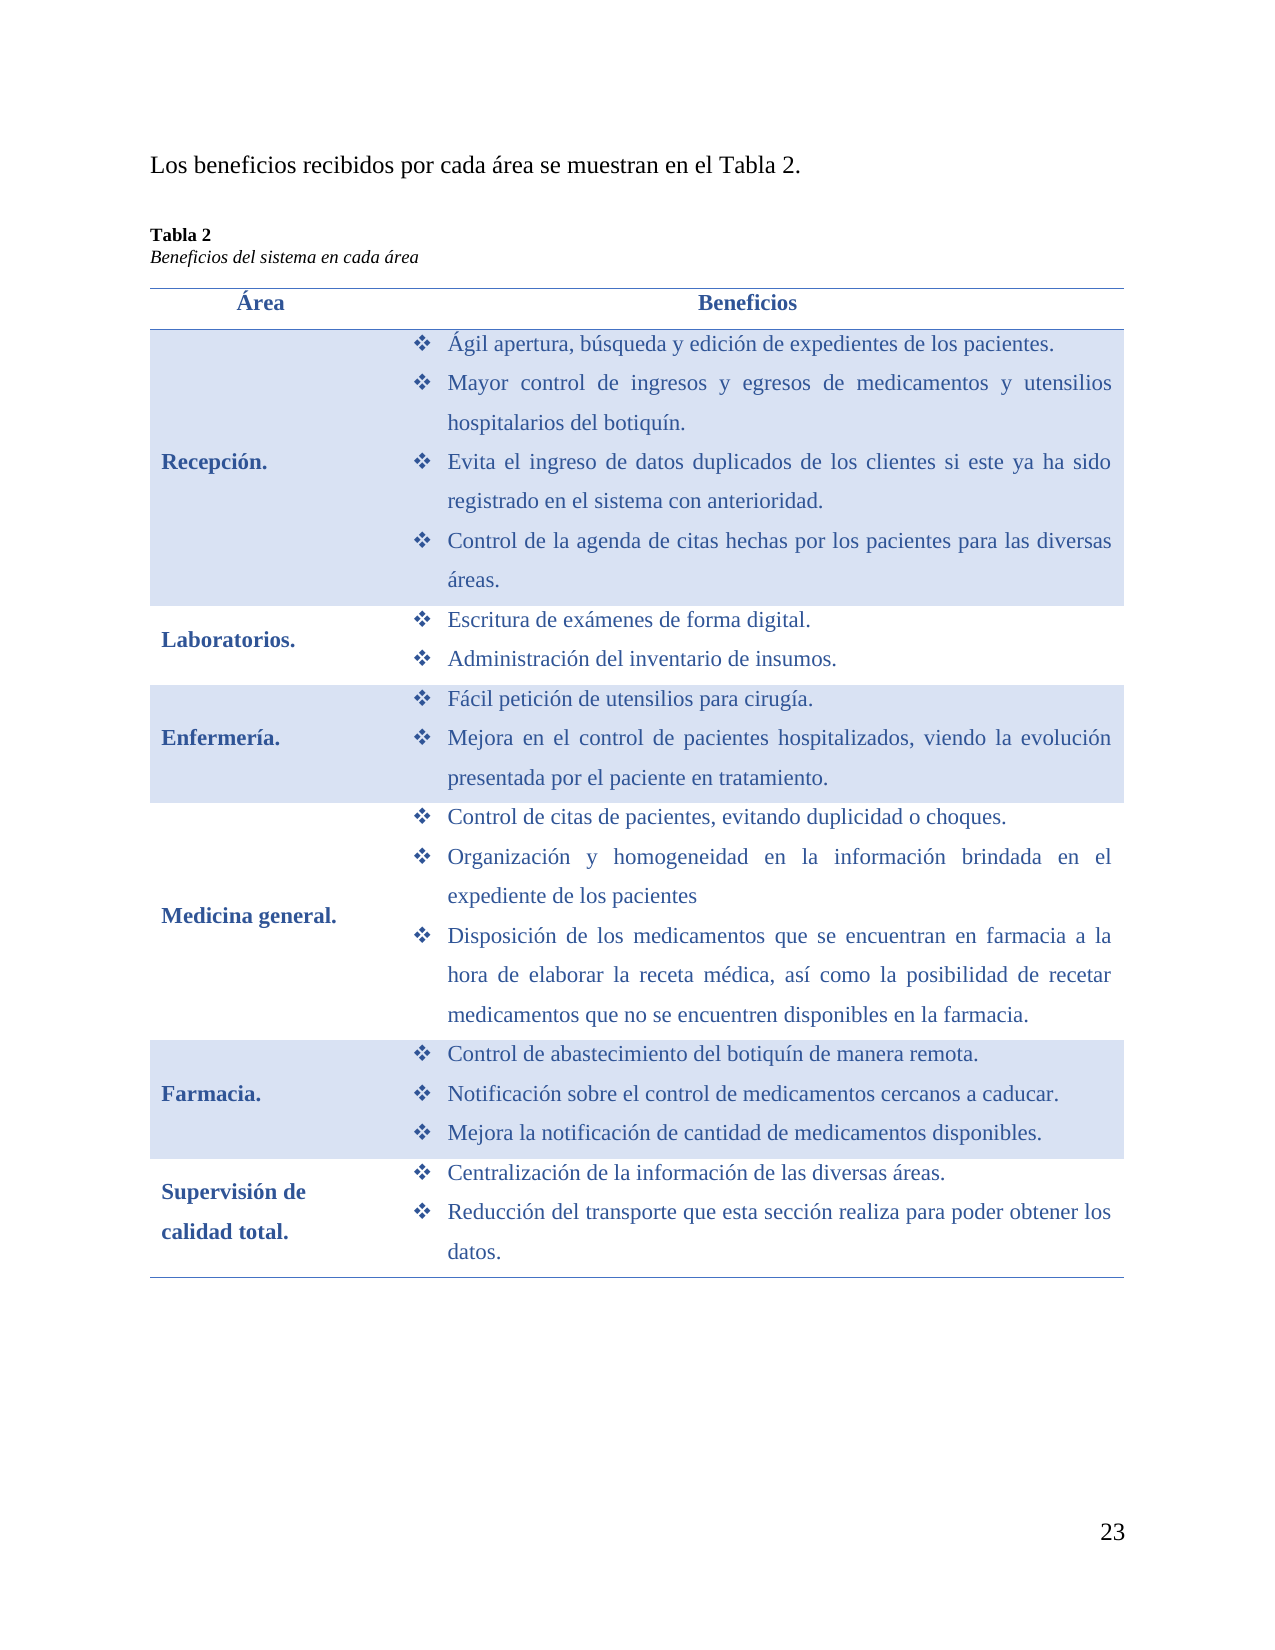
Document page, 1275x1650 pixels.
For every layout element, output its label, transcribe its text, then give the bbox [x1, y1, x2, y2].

table_cell Supervisión de calidad total. [150, 1159, 371, 1277]
table_cell Enfermería. [150, 685, 371, 803]
table_cell Escritura de exámenes de forma digital. Administración del inventario de insumos. [371, 606, 1124, 685]
text Tabla 2 Beneficios del sistema en cada área [150, 224, 1125, 267]
table_cell Recepción. [150, 330, 371, 606]
table_cell Control de citas de pacientes, evitando duplicidad o choques. Organización y homogeneidad en la información brindada en el expediente de los pacientes Disposición de los medicamentos que se encuentran en farmacia a la hora de elaborar la receta médica, así como la posibilidad de recetar medicamentos que no se encuentren disponibles en la farmacia. [371, 804, 1124, 1040]
table_cell Farmacia. [150, 1040, 371, 1159]
table_cell Control de abastecimiento del botiquín de manera remota. Notificación sobre el control de medicamentos cercanos a caducar. Mejora la notificación de cantidad de medicamentos disponibles. [371, 1040, 1124, 1159]
table_cell Fácil petición de utensilios para cirugía. Mejora en el control de pacientes hospitalizados, viendo la evolución presentada por el paciente en tratamiento. [371, 685, 1124, 803]
table_header Beneficios [371, 289, 1124, 329]
table_cell Ágil apertura, búsqueda y edición de expedientes de los pacientes. Mayor control de ingresos y egresos de medicamentos y utensilios hospitalarios del botiquín. Evita el ingreso de datos duplicados de los clientes si este ya ha sido registrado en el sistema con anterioridad. Control de la agenda de citas hechas por los pacientes para las diversas áreas. [371, 330, 1124, 606]
table_cell Centralización de la información de las diversas áreas. Reducción del transporte que esta sección realiza para poder obtener los datos. [371, 1159, 1124, 1277]
table_cell Medicina general. [150, 804, 371, 1040]
text Los beneficios recibidos por cada área se muestran en el Tabla 2. [150, 150, 1125, 179]
table_cell Laboratorios. [150, 606, 371, 685]
table_header Área [150, 289, 371, 329]
